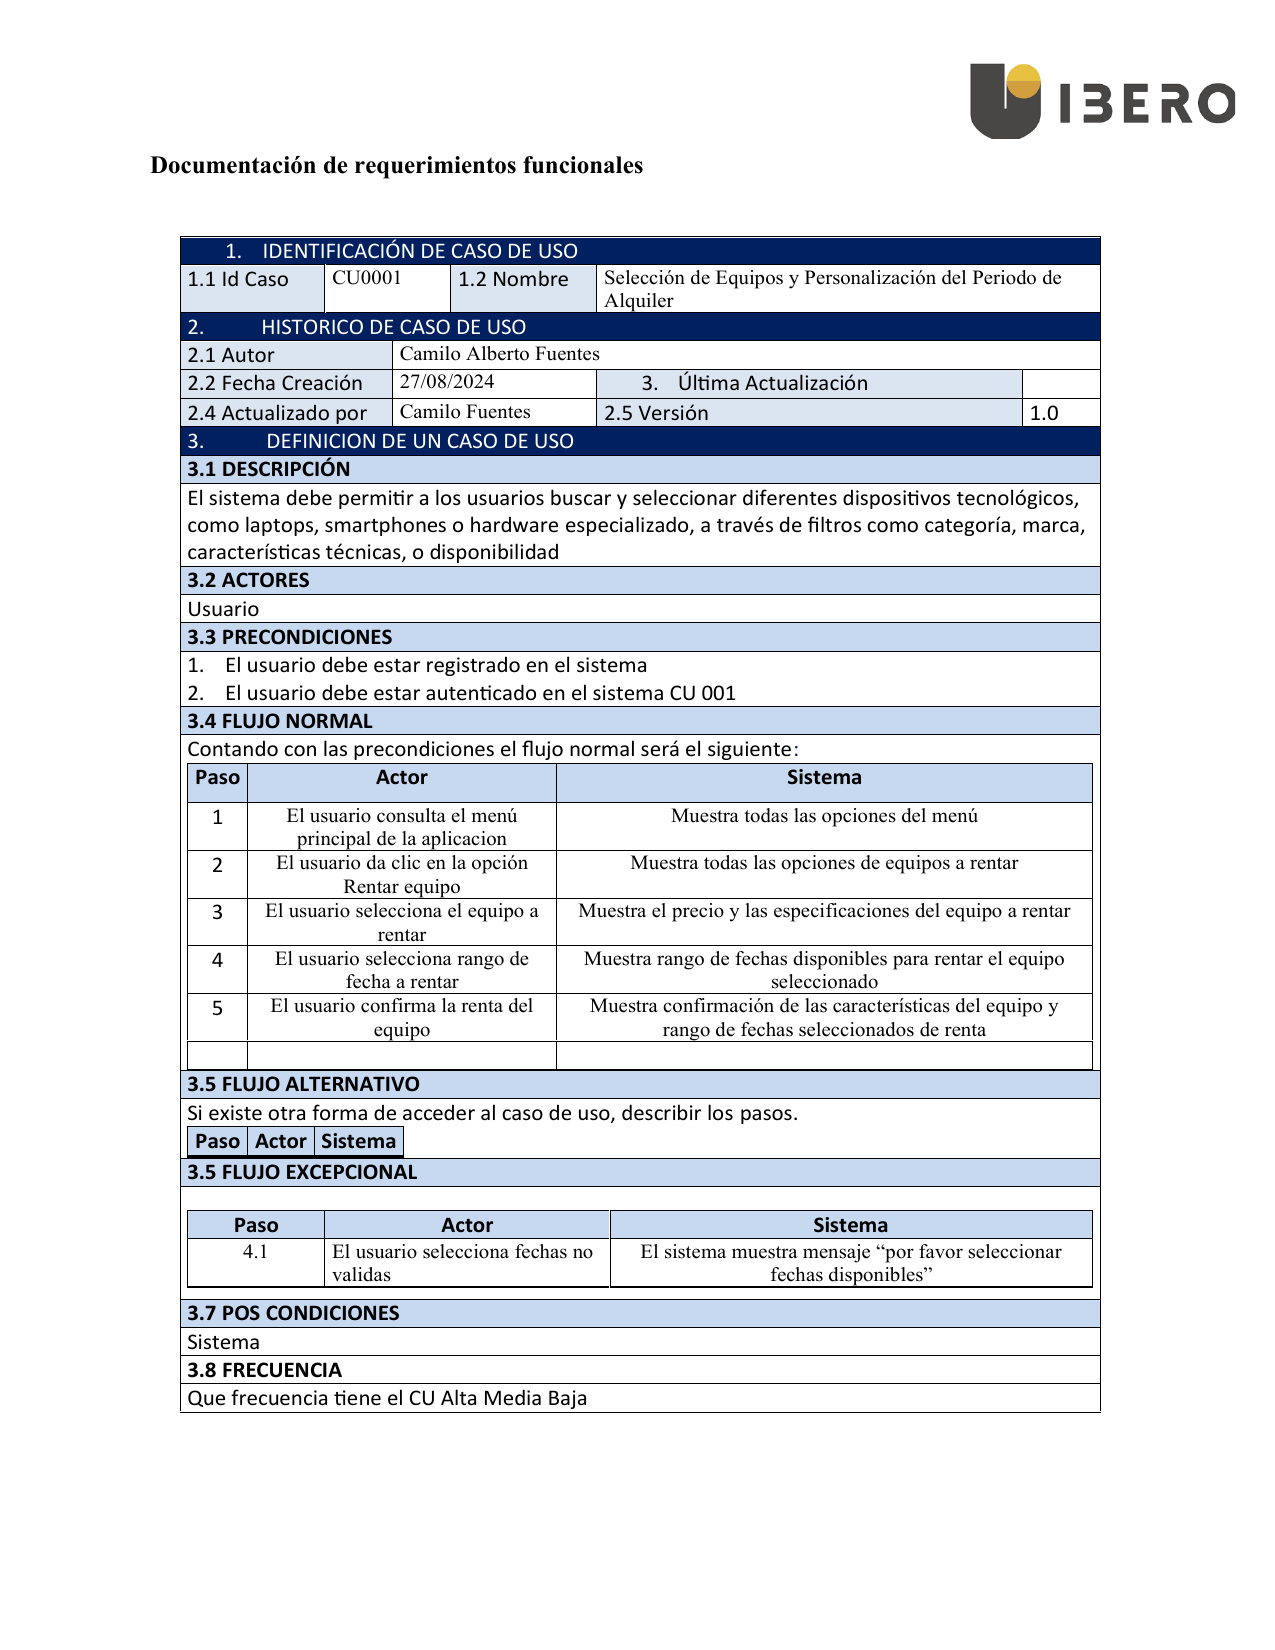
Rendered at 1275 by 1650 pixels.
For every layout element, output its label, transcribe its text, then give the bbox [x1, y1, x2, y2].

text Documentación de requerimientos funcionales [150, 150, 1125, 179]
picture [970, 63, 1236, 139]
